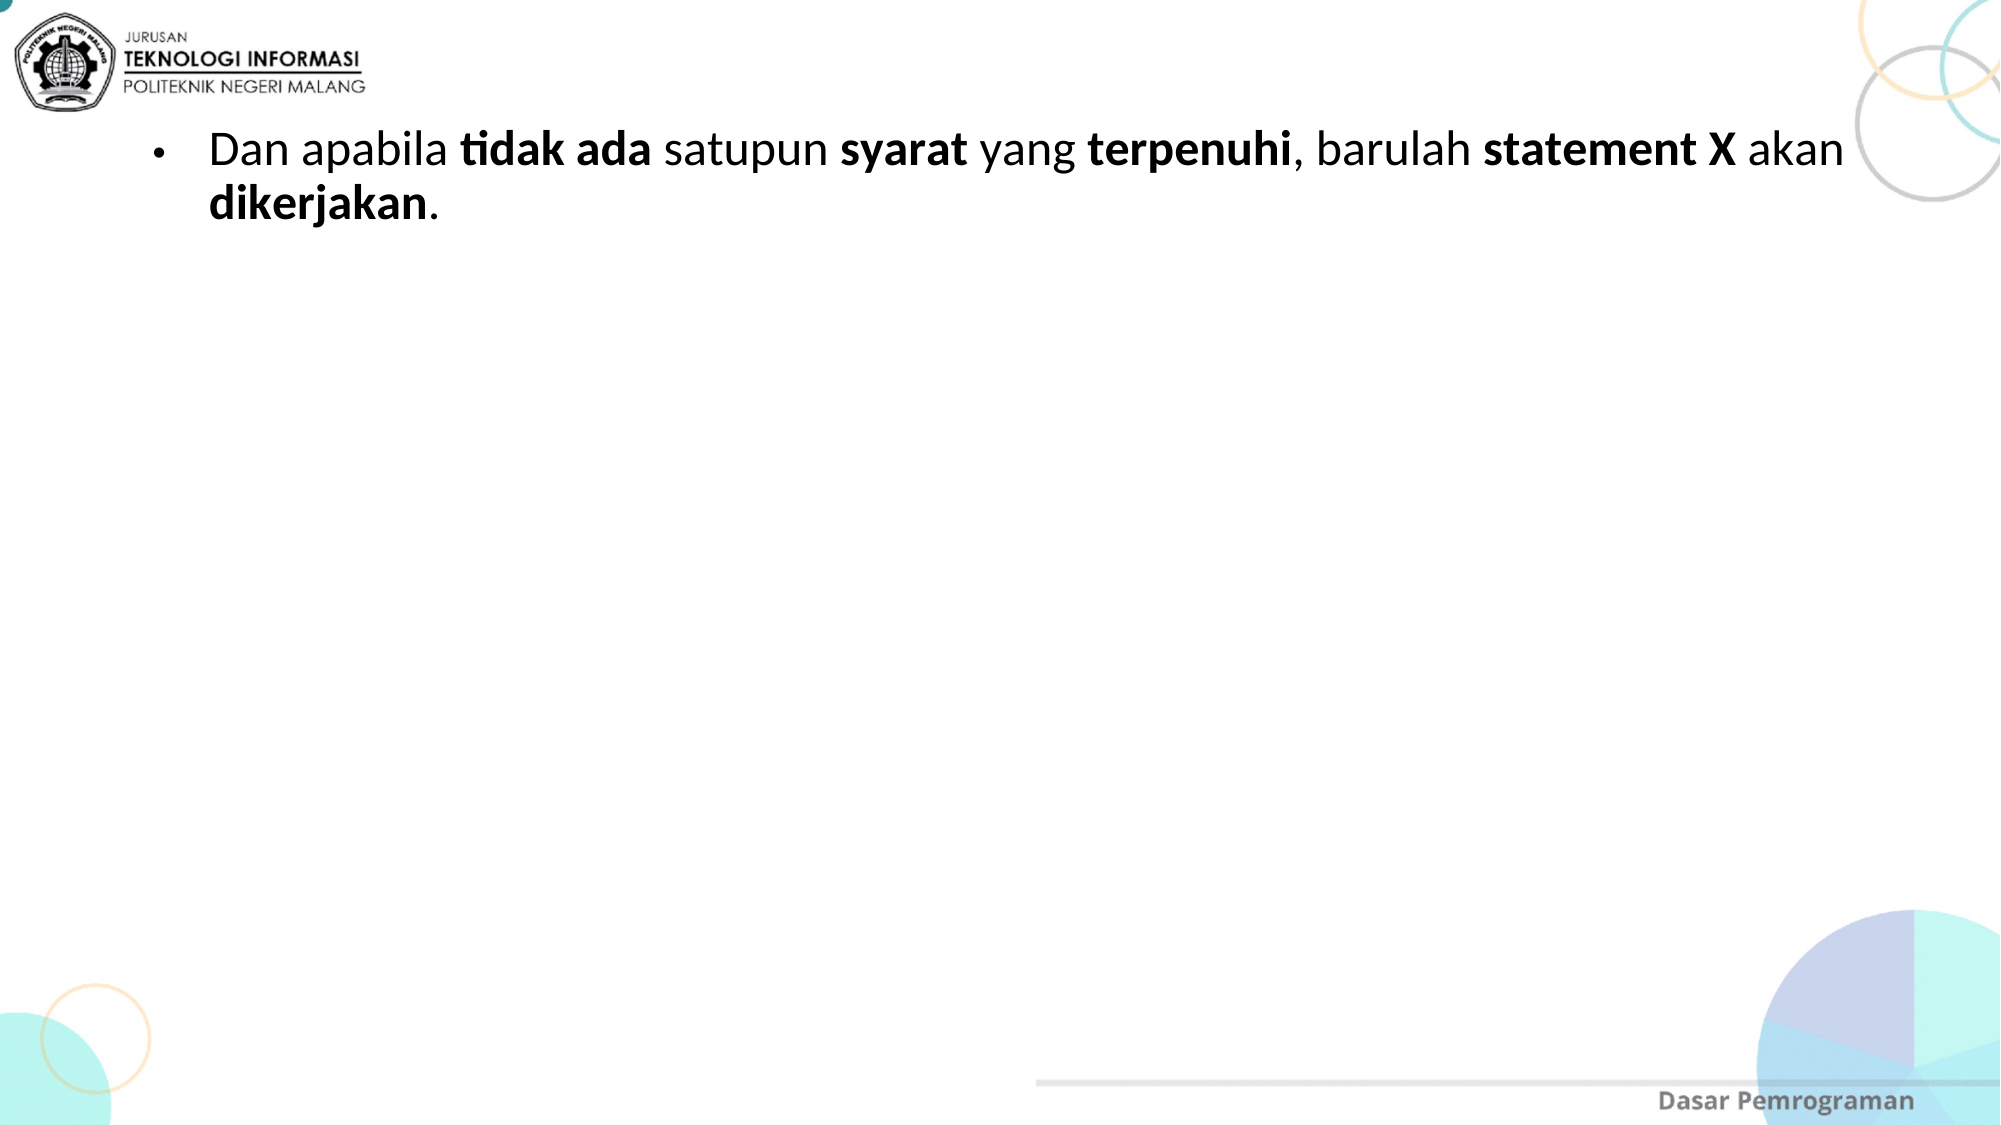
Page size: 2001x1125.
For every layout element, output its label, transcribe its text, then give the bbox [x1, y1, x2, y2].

picture [0, 0, 2000, 1125]
list Dan apabila tidak ada satupun syarat yang terpenuhi, barulah statement X akan dikerjakan. [152, 122, 1845, 232]
